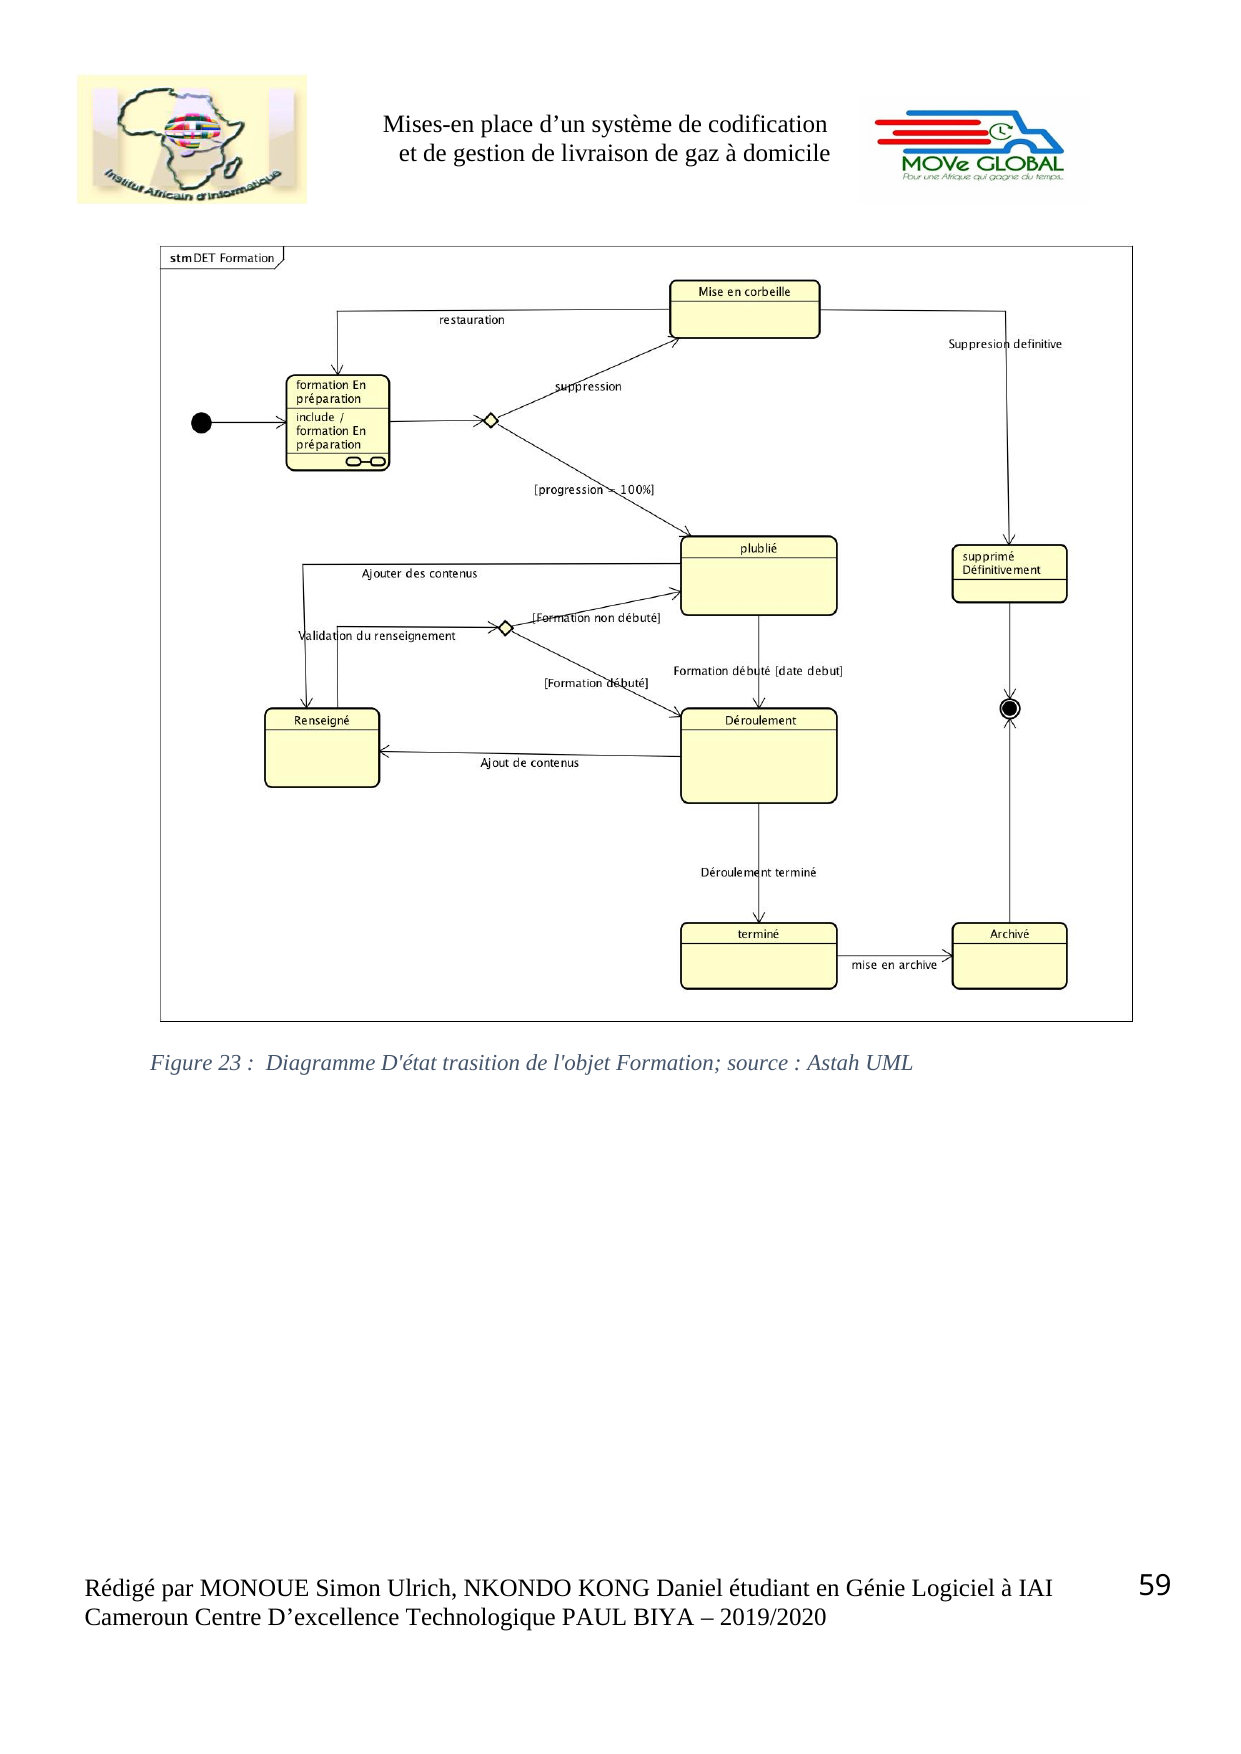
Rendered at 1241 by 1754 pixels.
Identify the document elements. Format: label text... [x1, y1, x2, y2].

text Figure 23 : Diagramme D'état trasition de l'objet Formation; source : Astah UML [150, 1049, 1069, 1075]
picture [859, 95, 1091, 204]
picture [150, 237, 1142, 1031]
